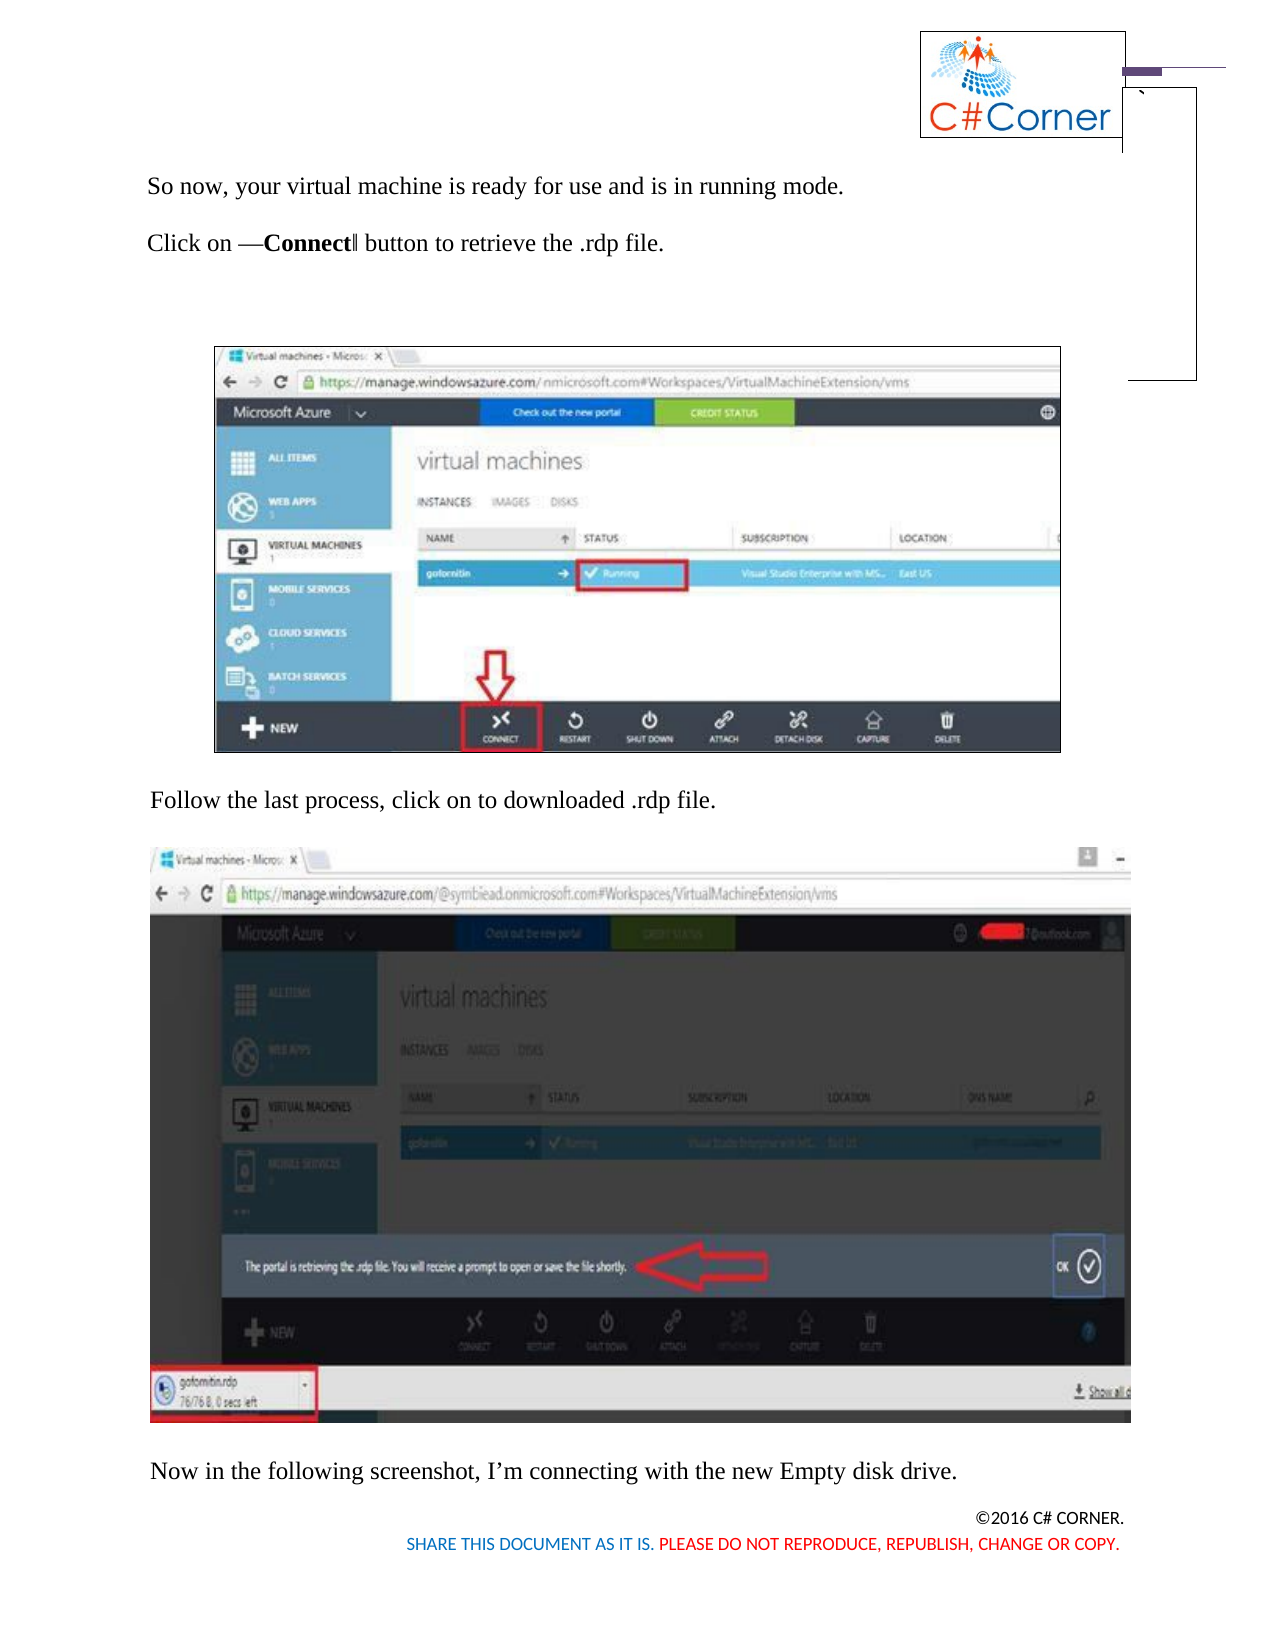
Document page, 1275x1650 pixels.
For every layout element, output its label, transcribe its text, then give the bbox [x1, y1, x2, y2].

text Follow the last process, click on to downloaded .rdp file. [150, 786, 1275, 814]
picture [1123, 88, 1196, 380]
picture [150, 847, 1131, 1423]
picture [921, 32, 1125, 137]
picture [215, 347, 1060, 752]
